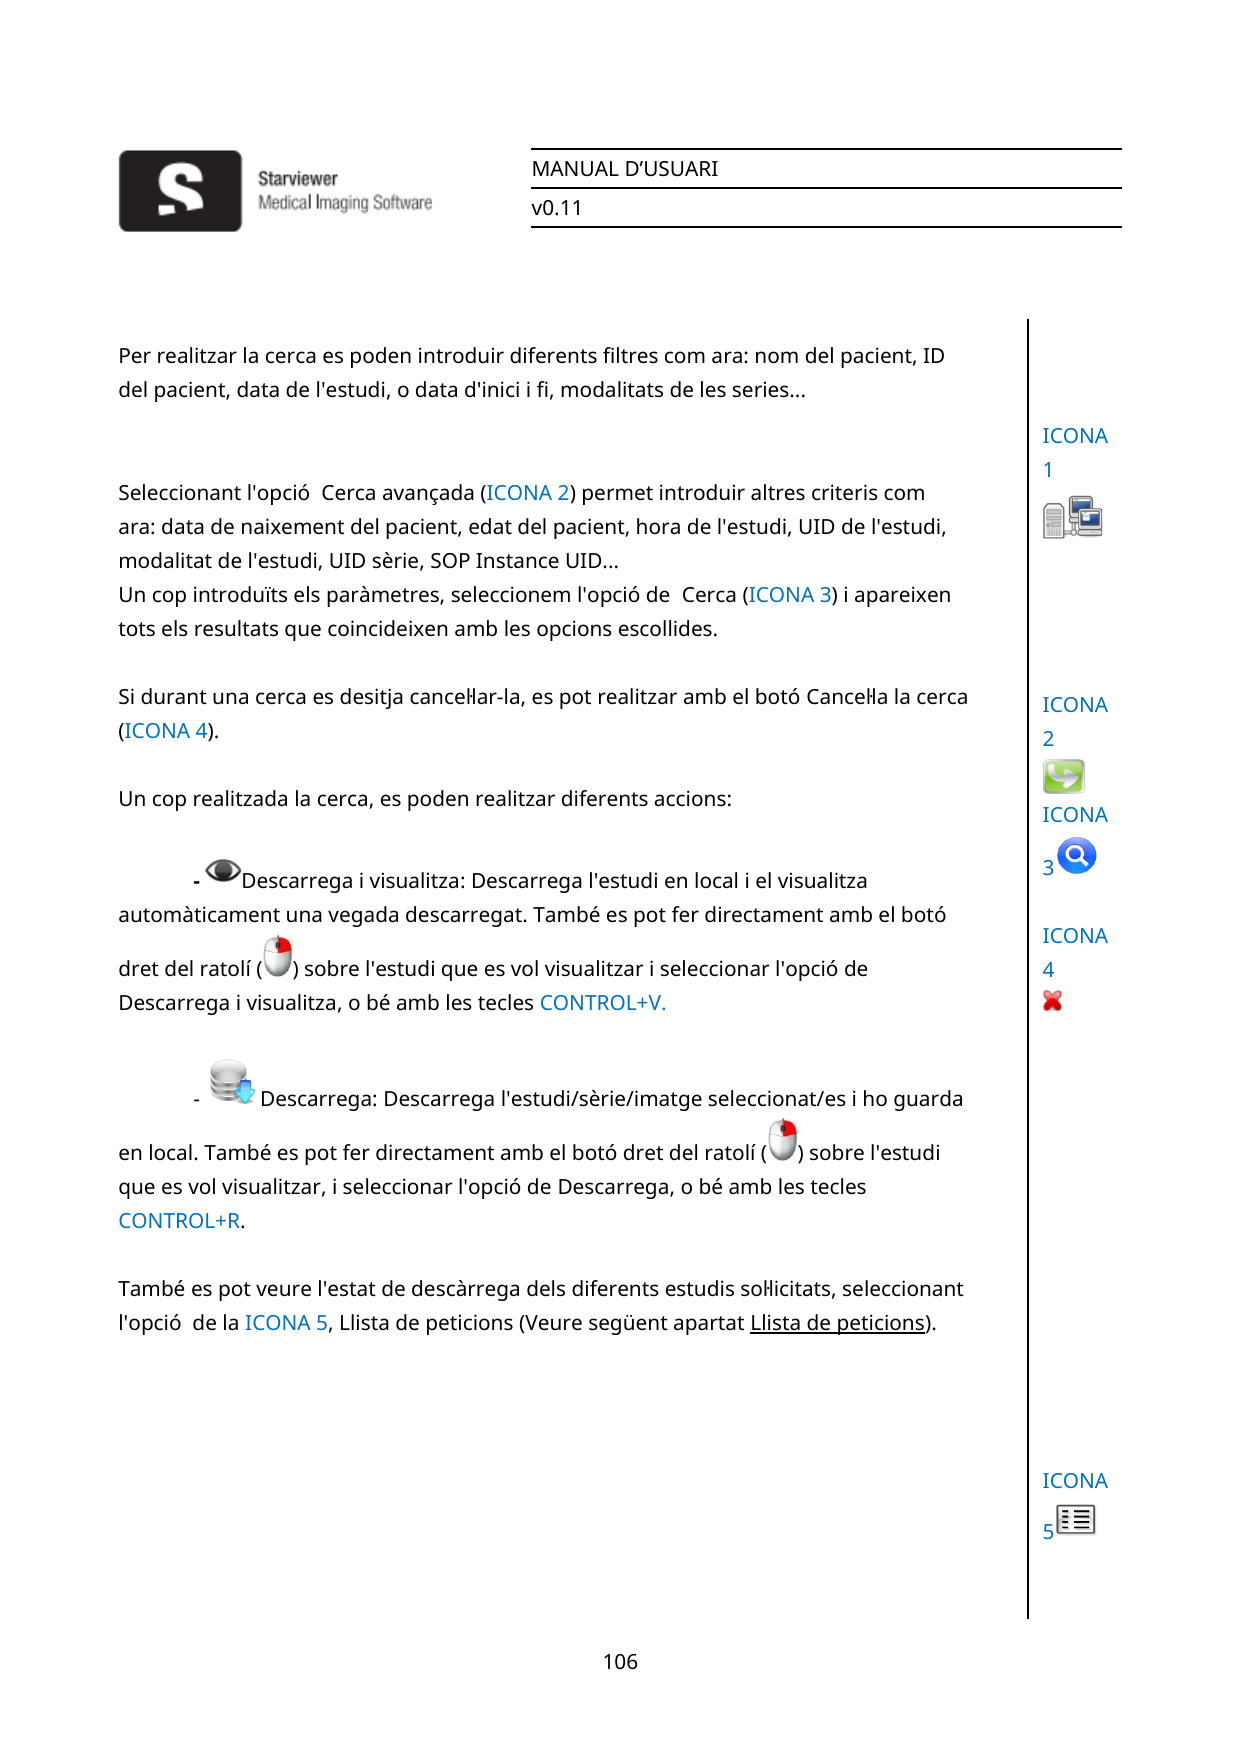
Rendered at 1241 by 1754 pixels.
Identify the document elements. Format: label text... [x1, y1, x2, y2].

picture [205, 852, 242, 889]
text Un cop introduïts els paràmetres, seleccionem l'opció de Cerca (ICONA 3) i apareixen tots els resultats que coincideixen amb les opcions escollides. [118, 580, 1027, 642]
picture [1042, 988, 1066, 1013]
picture [262, 934, 293, 977]
text Si durant una cerca es desitja cancel·lar-la, es pot realitzar amb el botó Cancel·la la cerca (ICONA 4). [118, 682, 1027, 744]
picture [1042, 489, 1103, 549]
picture [767, 1118, 798, 1161]
picture [1054, 1500, 1097, 1539]
text - Descarrega: Descarrega l'estudi/sèrie/imatge seleccionat/es i ho guarda en local. També es pot fer directament amb el botó dret del ratolí () sobre l'estudi que es vol visualitzar, i seleccionar l'opció de Descarrega, o bé amb les tecles CONTROL+R. [118, 1056, 1027, 1234]
text - Descarrega i visualitza: Descarrega l'estudi en local i el visualitza automàticament una vegada descarregat. També es pot fer directament amb el botó dret del ratolí () sobre l'estudi que es vol visualitzar i seleccionar l'opció de Descarrega i visualitza, o bé amb les tecles CONTROL+V. [118, 852, 1027, 1017]
text Per realitzar la cerca es poden introduir diferents filtres com ara: nom del pacient, ID del pacient, data de l'estudi, o data d'inici i fi, modalitats de les series... [118, 341, 1027, 404]
text També es pot veure l'estat de descàrrega dels diferents estudis sol·licitats, seleccionant l'opció de la ICONA 5, Llista de peticions (Veure següent apartat Llista de peticions). [118, 1274, 1027, 1337]
picture [1042, 758, 1086, 795]
table_header ICONA 1 ICONA 2 ICONA 3 ICONA 4 ICONA 5 [1029, 319, 1122, 1618]
picture [1054, 834, 1098, 876]
picture [205, 1056, 260, 1107]
text Seleccionant l'opció Cerca avançada (ICONA 2) permet introduir altres criteris com ara: data de naixement del pacient, edat del pacient, hora de l'estudi, UID de l'estudi, modalitat de l'estudi, UID sèrie, SOP Instance UID... [118, 478, 1027, 574]
text Un cop realitzada la cerca, es poden realitzar diferents accions: [118, 784, 1027, 813]
